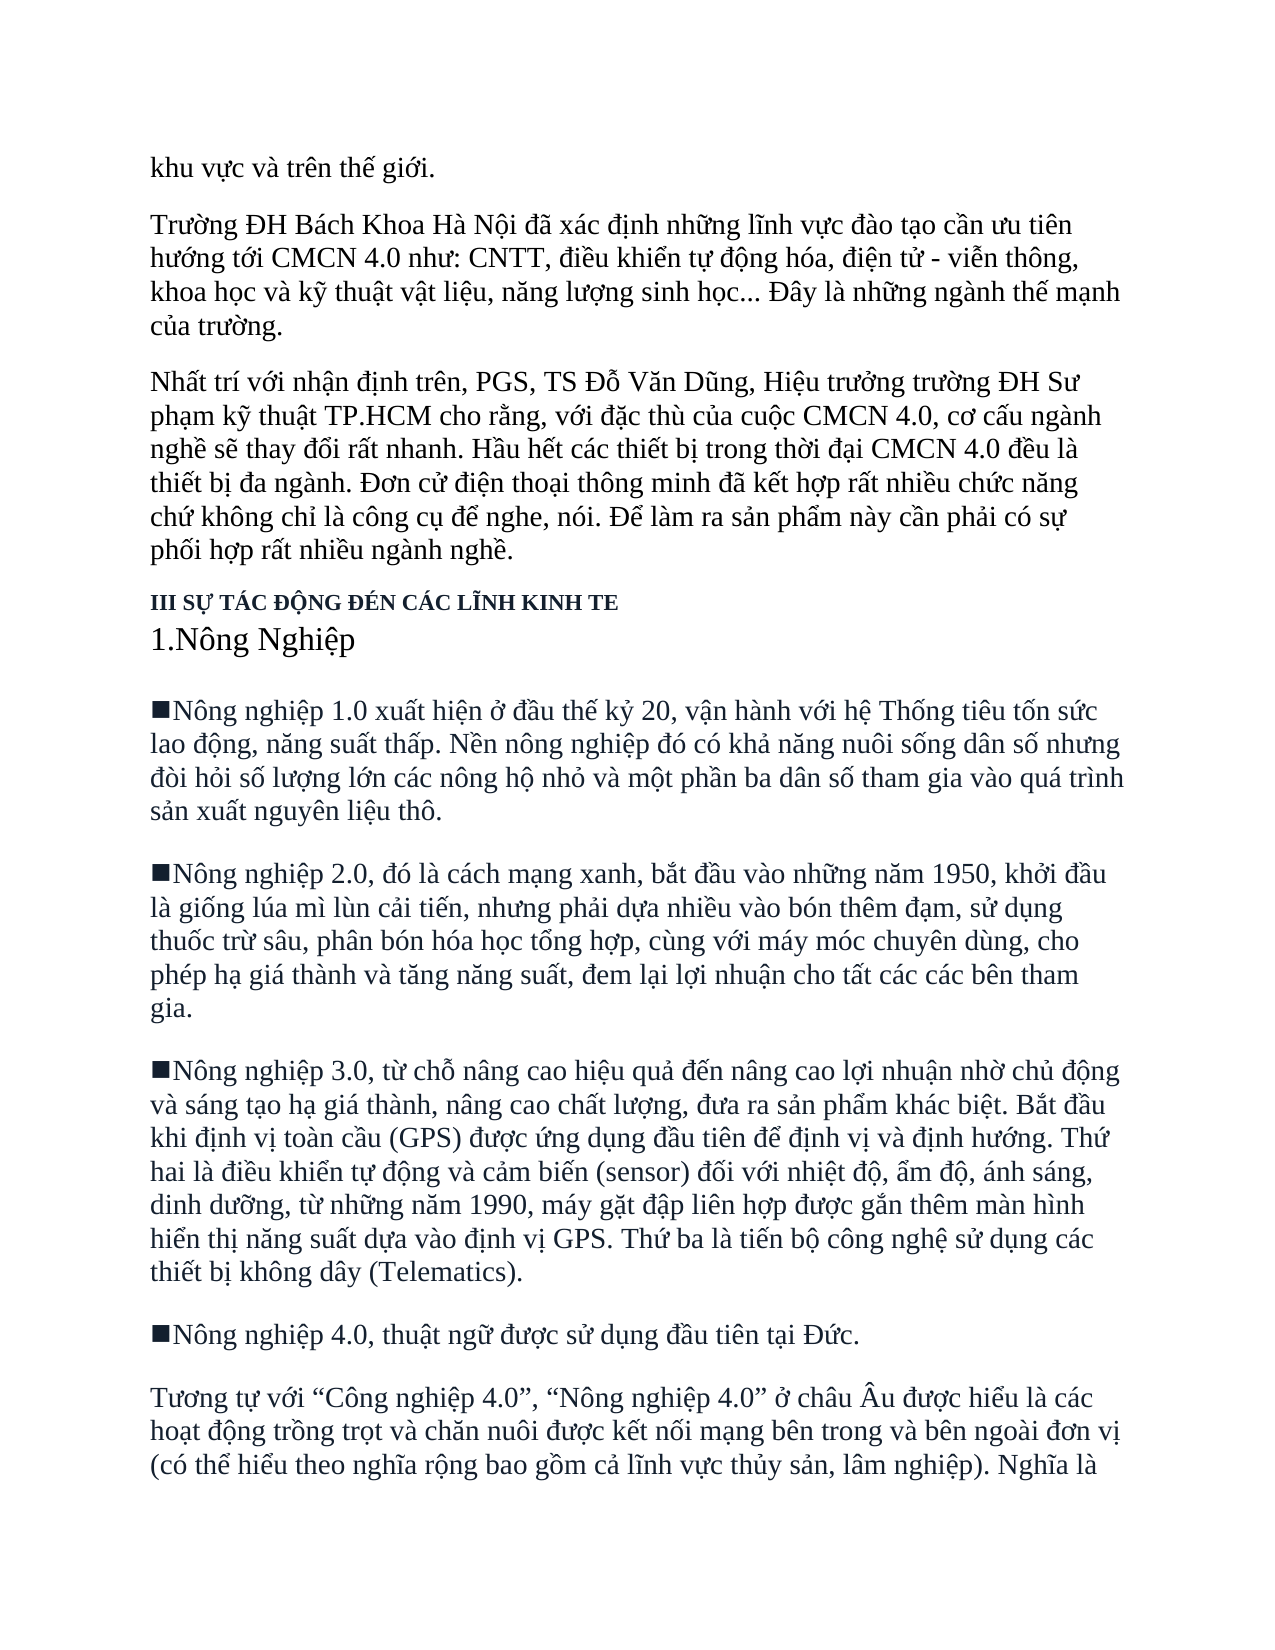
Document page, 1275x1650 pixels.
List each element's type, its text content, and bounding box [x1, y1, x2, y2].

text Nhất trí với nhận định trên, PGS, TS Đỗ Văn Dũng, Hiệu trưởng trường ĐH Sư phạm kỹ thuật TP.HCM cho rằng, với đặc thù của cuộc CMCN 4.0, cơ cấu ngành nghề sẽ thay đổi rất nhanh. Hầu hết các thiết bị trong thời đại CMCN 4.0 đều là thiết bị đa ngành. Đơn cử điện thoại thông minh đã kết hợp rất nhiều chức năng chứ không chỉ là công cụ để nghe, nói. Để làm ra sản phẩm này cần phải có sự phối hợp rất nhiều ngành nghề. [150, 364, 1125, 566]
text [150, 1380, 1125, 1481]
text Trường ĐH Bách Khoa Hà Nội đã xác định những lĩnh vực đào tạo cần ưu tiên hướng tới CMCN 4.0 như: CNTT, điều khiển tự động hóa, điện tử - viễn thông, khoa học và kỹ thuật vật liệu, năng lượng sinh học... Đây là những ngành thế mạnh của trường. [150, 207, 1125, 341]
text Nông nghiệp 1.0 xuất hiện ở đầu thế kỷ 20, vận hành với hệ Thống tiêu tốn sức lao động, năng suất thấp. Nền nông nghiệp đó có khả năng nuôi sống dân số nhưng đòi hỏi số lượng lớn các nông hộ nhỏ và một phần ba dân số tham gia vào quá trình sản xuất nguyên liệu thô. [150, 693, 1125, 827]
text 1.Nông Nghiệp [150, 619, 1125, 658]
subtitle III SỰ TÁC ĐỘNG ĐÉN CÁC LĨNH KINH TE [150, 589, 1125, 616]
text Nông nghiệp 3.0, từ chỗ nâng cao hiệu quả đến nâng cao lợi nhuận nhờ chủ động và sáng tạo hạ giá thành, nâng cao chất lượng, đưa ra sản phẩm khác biệt. Bắt đầu khi định vị toàn cầu (GPS) được ứng dụng đầu tiên để định vị và định hướng. Thứ hai là điều khiển tự động và cảm biến (sensor) đối với nhiệt độ, ẩm độ, ánh sáng, dinh dưỡng, từ những năm 1990, máy gặt đập liên hợp được gắn thêm màn hình hiển thị năng suất dựa vào định vị GPS. Thứ ba là tiến bộ công nghệ sử dụng các thiết bị không dây (Telematics). [150, 1053, 1125, 1288]
text Nông nghiệp 4.0, thuật ngữ được sử dụng đầu tiên tại Đức. [150, 1317, 1125, 1351]
text Nông nghiệp 2.0, đó là cách mạng xanh, bắt đầu vào những năm 1950, khởi đầu là giống lúa mì lùn cải tiến, nhưng phải dựa nhiều vào bón thêm đạm, sử dụng thuốc trừ sâu, phân bón hóa học tổng hợp, cùng với máy móc chuyên dùng, cho phép hạ giá thành và tăng năng suất, đem lại lợi nhuận cho tất các các bên tham gia. [150, 856, 1125, 1024]
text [150, 150, 1125, 183]
